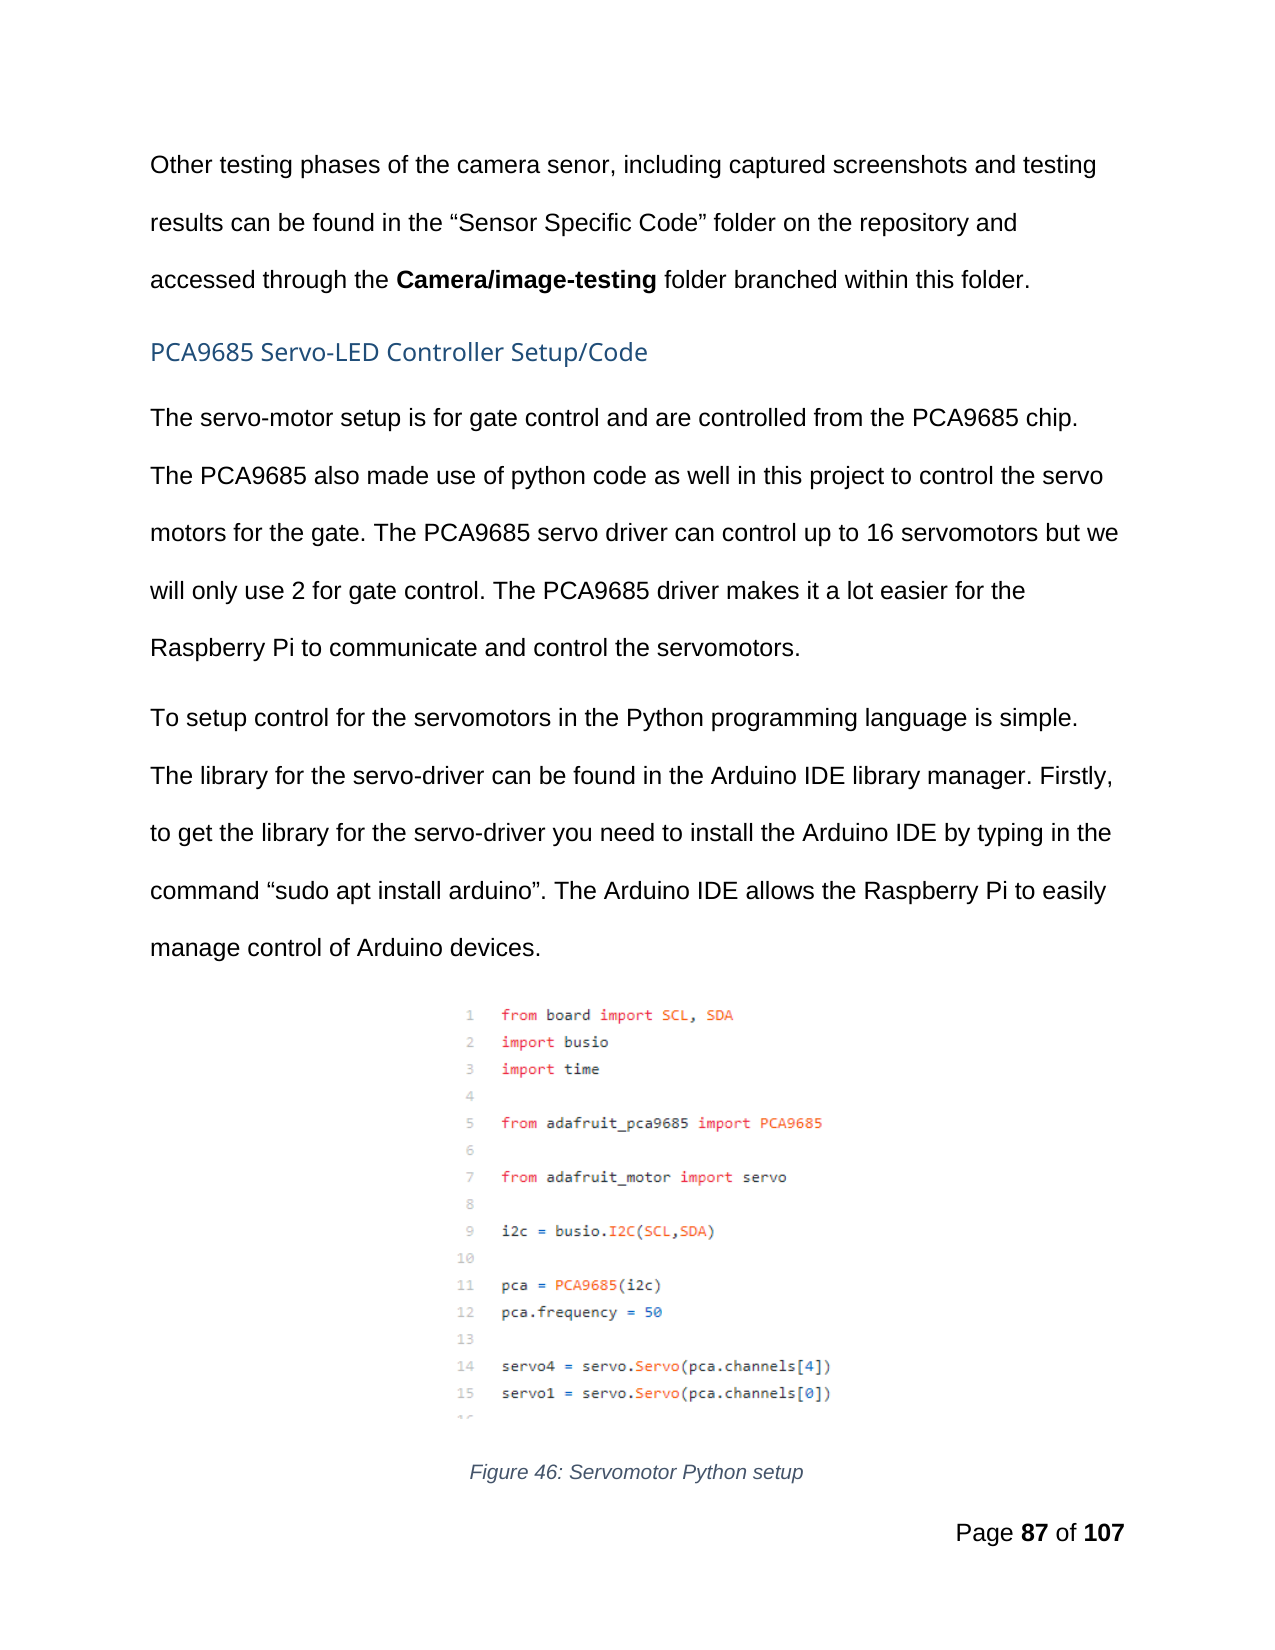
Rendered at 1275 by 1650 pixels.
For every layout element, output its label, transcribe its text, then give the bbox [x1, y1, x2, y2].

text The servo-motor setup is for gate control and are controlled from the PCA9685 chip. The PCA9685 also made use of python code as well in this project to control the servo motors for the gate. The PCA9685 servo driver can control up to 16 servomotors but we will only use 2 for gate control. The PCA9685 driver makes it a lot easier for the Raspberry Pi to communicate and control the servomotors. [150, 403, 1125, 662]
subtitle PCA9685 Servo-LED Controller Setup/Code [150, 335, 1125, 369]
text Other testing phases of the camera senor, including captured screenshots and testing results can be found in the “Sensor Specific Code” folder on the repository and accessed through the Camera/image-testing folder branched within this folder. [150, 150, 1125, 294]
text To setup control for the servomotors in the Python programming language is simple. The library for the servo-driver can be found in the Arduino IDE library manager. Firstly, to get the library for the servo-driver you need to install the Arduino IDE by typing in the command “sudo apt install arduino”. The Arduino IDE allows the Raspberry Pi to easily manage control of Arduino devices. [150, 703, 1125, 962]
picture [437, 1003, 845, 1419]
text Figure 46: Servomotor Python setup [150, 1460, 1125, 1484]
